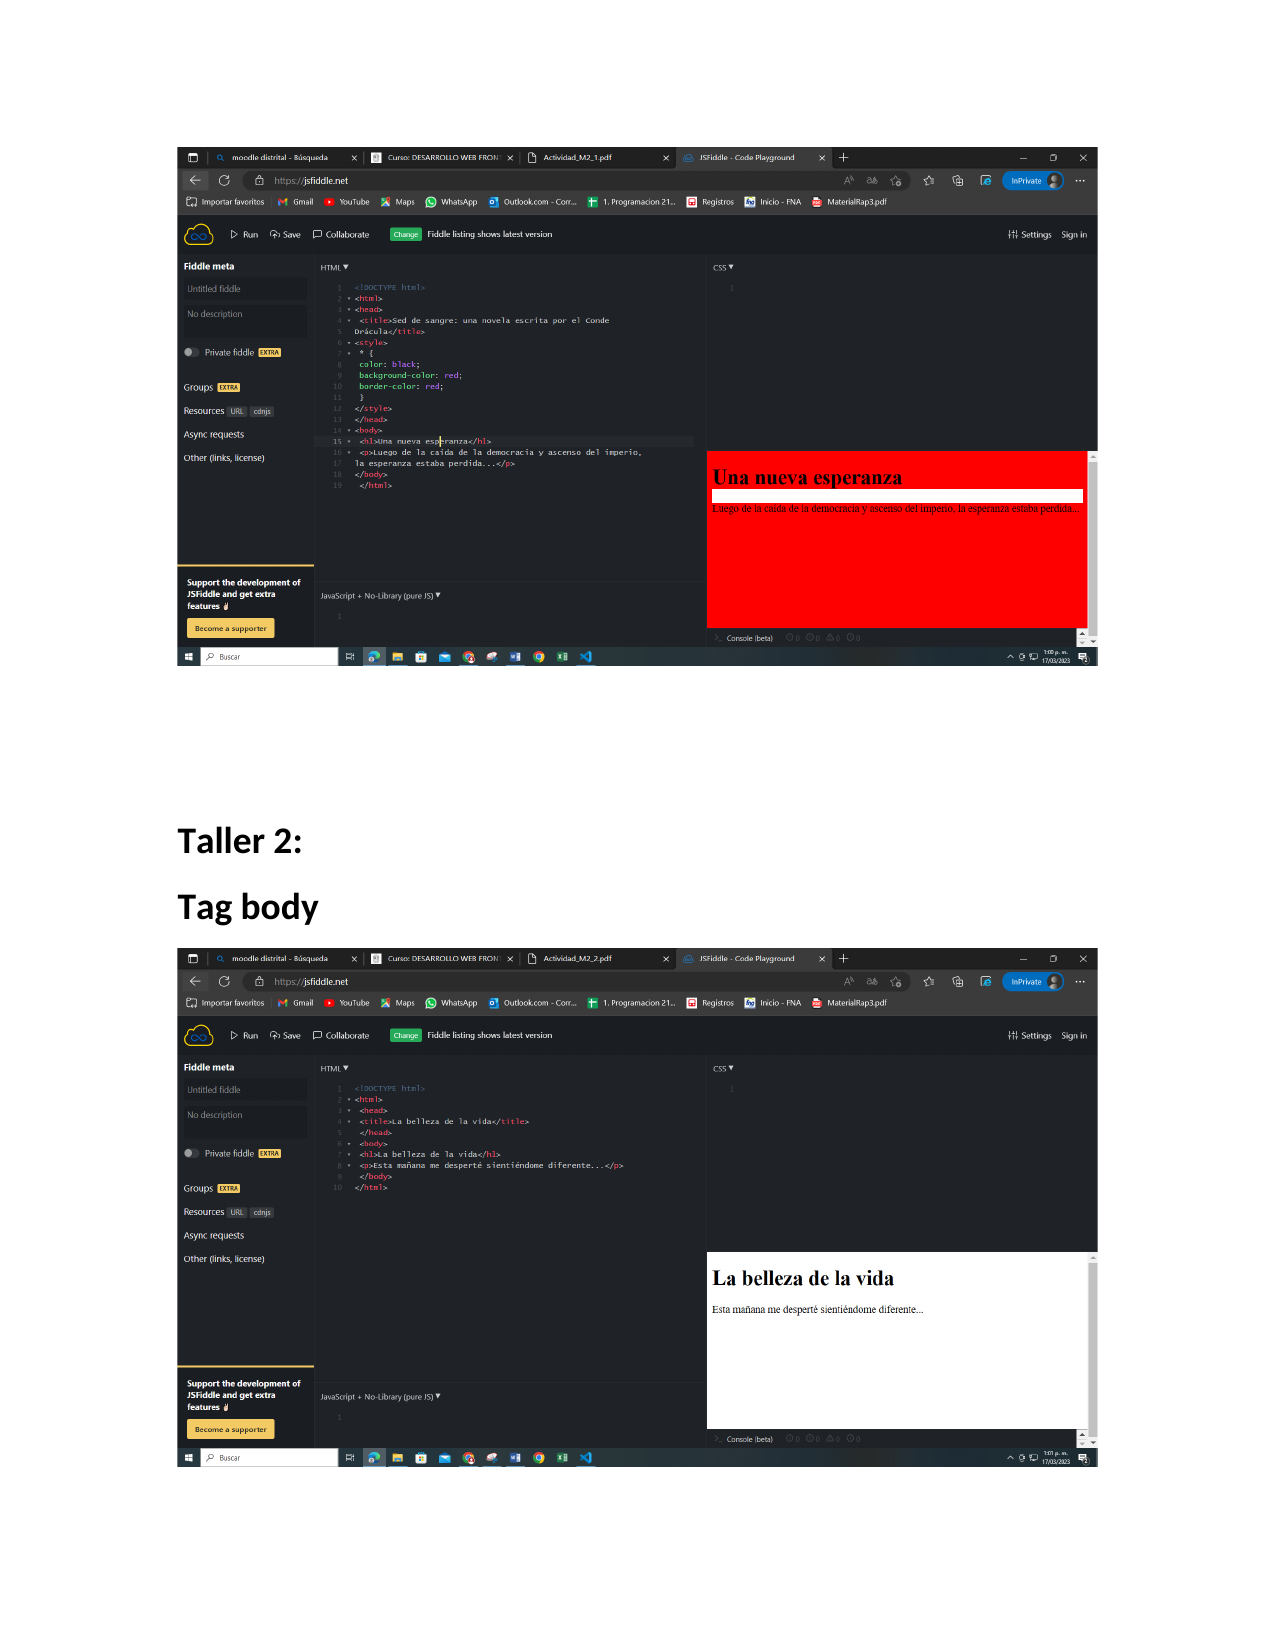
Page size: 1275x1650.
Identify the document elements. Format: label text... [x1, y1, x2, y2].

picture [177, 147, 1098, 666]
picture [177, 948, 1098, 1467]
text Tag body [177, 883, 1098, 928]
text Taller 2: [177, 817, 1098, 862]
